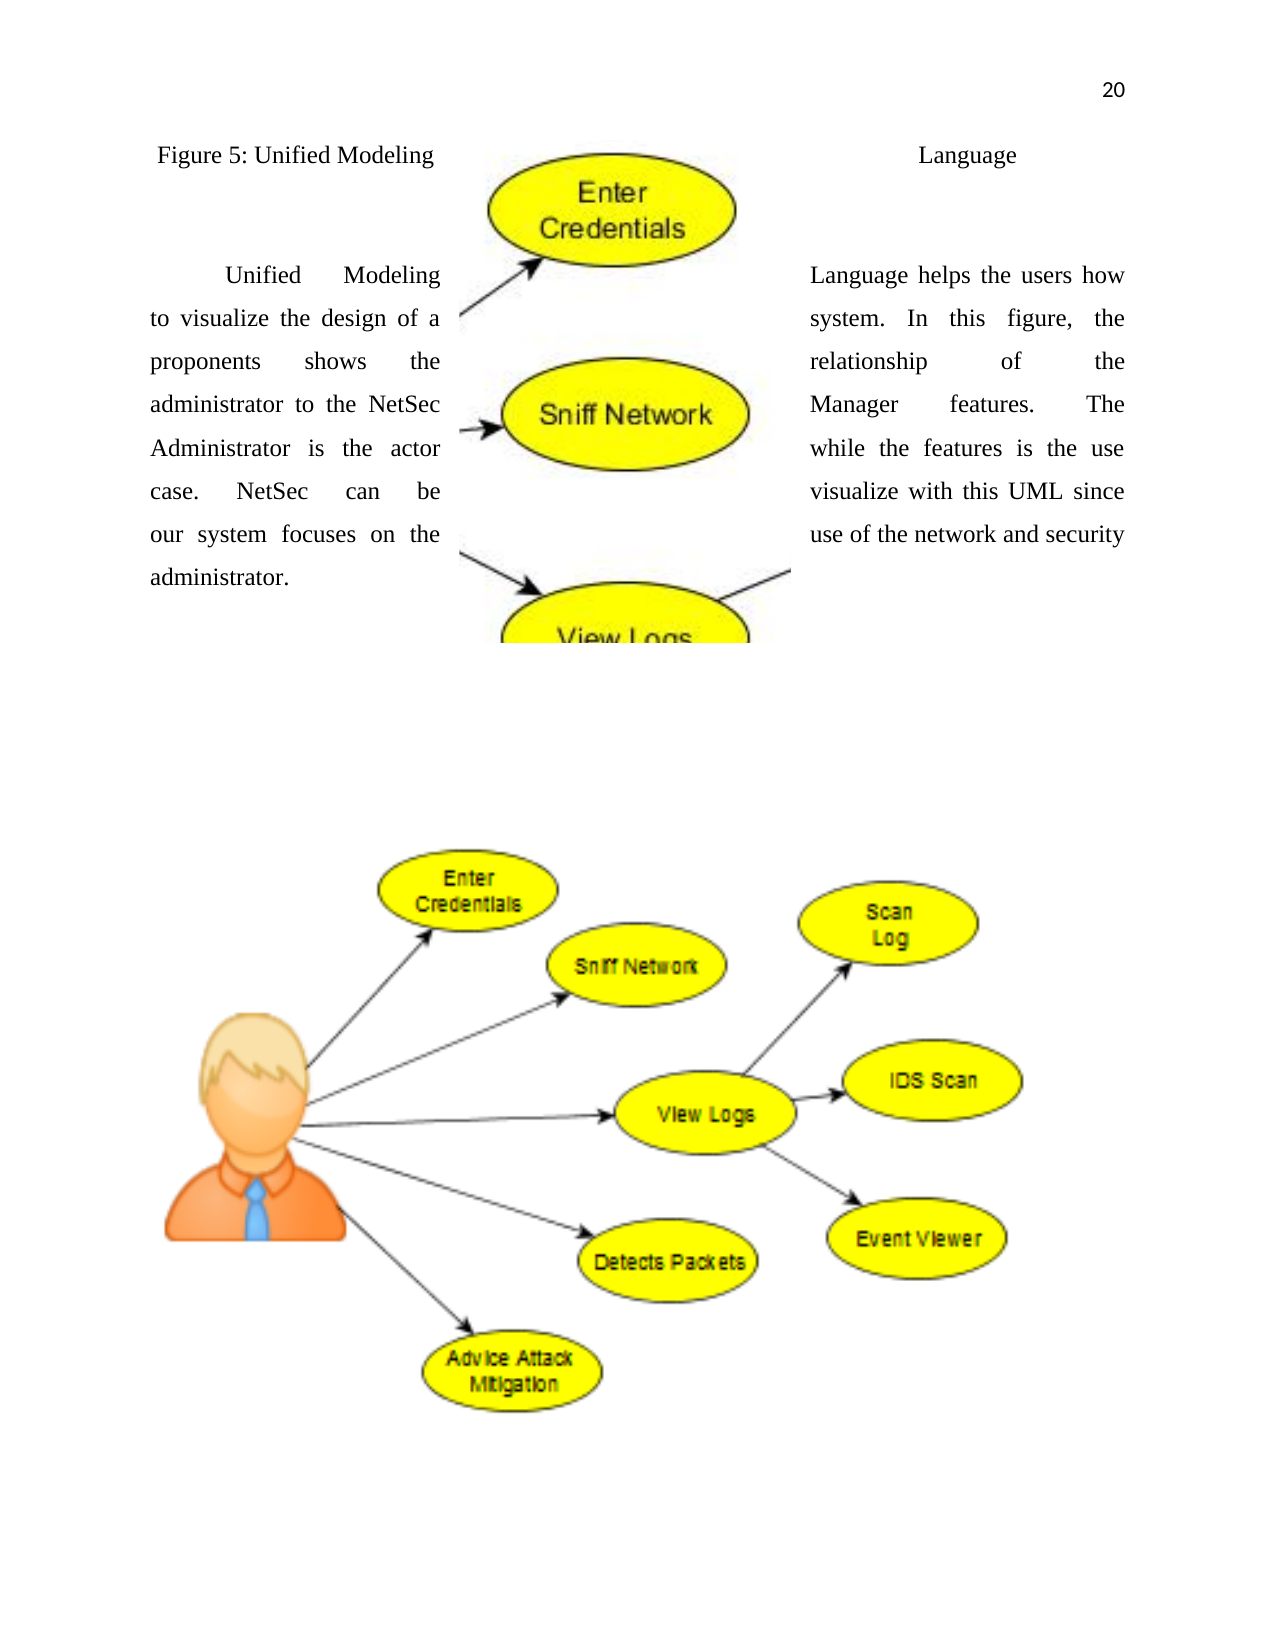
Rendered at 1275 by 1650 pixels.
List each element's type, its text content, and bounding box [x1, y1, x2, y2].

picture [459, 140, 791, 643]
text Unified Modeling Language helps the users how to visualize the design of a system. In this figure, the proponents shows the relationship of the administrator to the NetSec Manager features. The Administrator is the actor while the features is the use case. NetSec can be visualize with this UML since our system focuses on the use of the network and security administrator. [791, 260, 1125, 591]
picture [150, 801, 1055, 1460]
text Figure 5: Unified Modeling Language [150, 141, 459, 169]
text Unified Modeling Language helps the users how to visualize the design of a system. In this figure, the proponents shows the relationship of the administrator to the NetSec Manager features. The Administrator is the actor while the features is the use case. NetSec can be visualize with this UML since our system focuses on the use of the network and security administrator. [150, 260, 459, 591]
text Figure 5: Unified Modeling Language [791, 141, 1125, 169]
